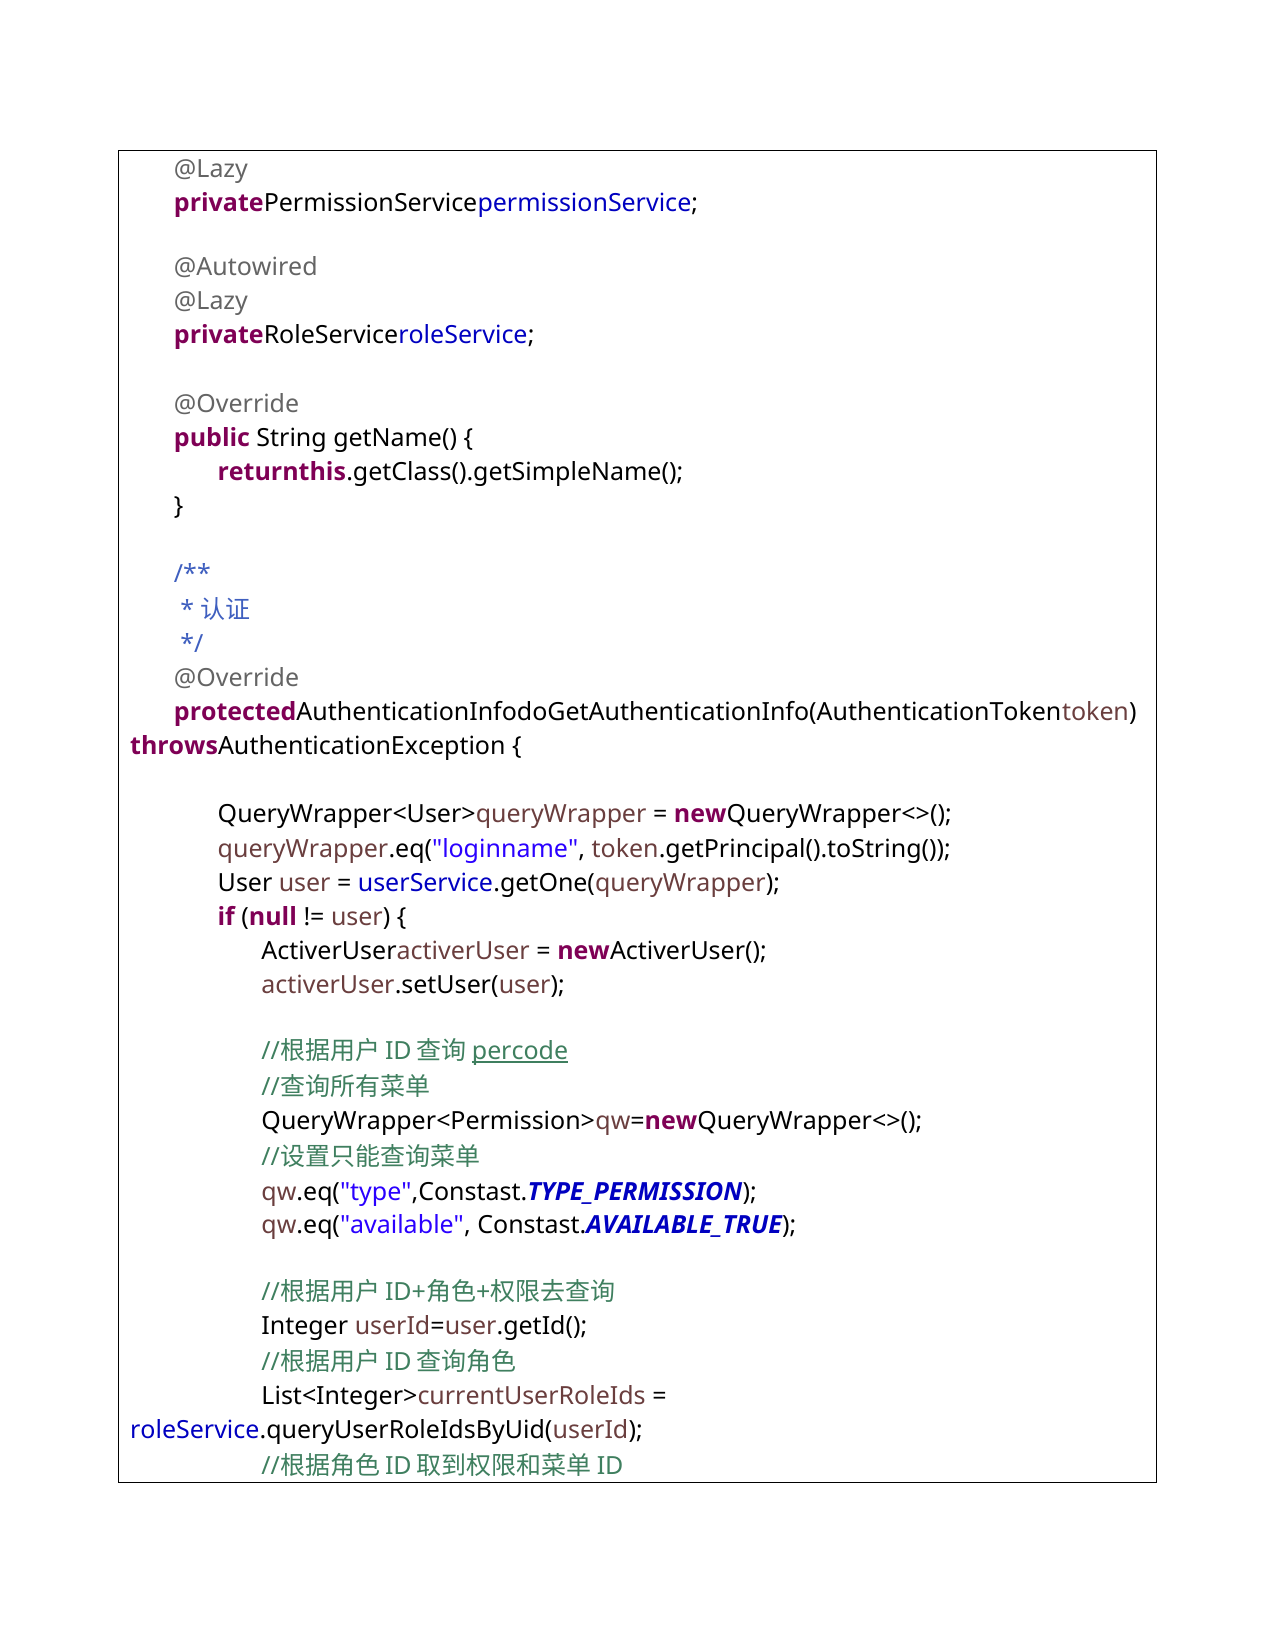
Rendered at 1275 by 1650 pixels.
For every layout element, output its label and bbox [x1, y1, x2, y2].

table_header [119, 151, 1156, 1482]
